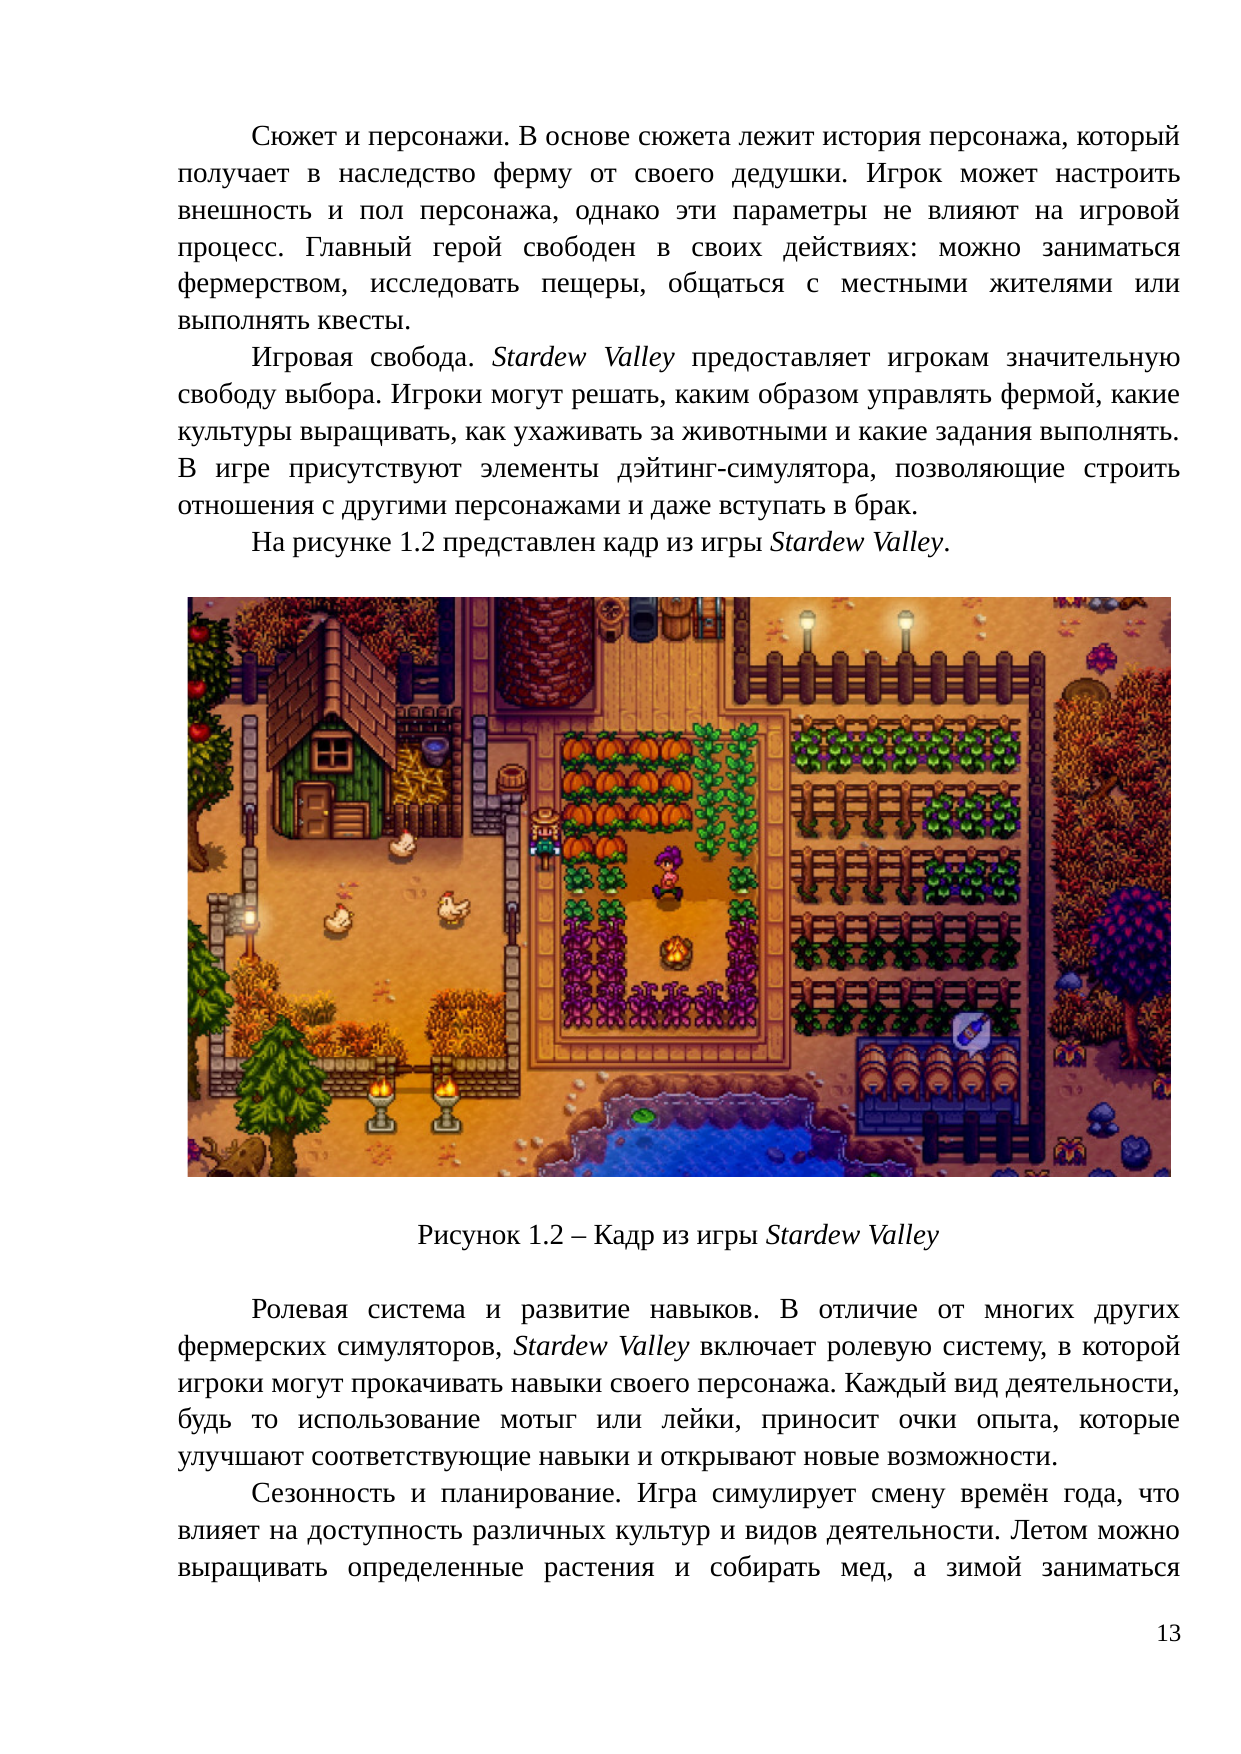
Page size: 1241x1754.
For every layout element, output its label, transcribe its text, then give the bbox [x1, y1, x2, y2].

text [177, 1475, 1181, 1583]
text Сюжет и персонажи. В основе сюжета лежит история персонажа, который получает в наследство ферму от своего дедушки. Игрок может настроить внешность и пол персонажа, однако эти параметры не влияют на игровой процесс. Главный герой свободен в своих действиях: можно заниматься фермерством, исследовать пещеры, общаться с местными жителями или выполнять квесты. [177, 118, 1181, 336]
text Ролевая система и развитие навыков. В отличие от многих других фермерских симуляторов, Stardew Valley включает ролевую систему, в которой игроки могут прокачивать навыки своего персонажа. Каждый вид деятельности, будь то использование мотыг или лейки, приносит очки опыта, которые улучшают соответствующие навыки и открывают новые возможности. [177, 1291, 1181, 1472]
text Игровая свобода. Stardew Valley предоставляет игрокам значительную свободу выбора. Игроки могут решать, каким образом управлять фермой, какие культуры выращивать, как ухаживать за животными и какие задания выполнять. В игре присутствуют элементы дэйтинг-симулятора, позволяющие строить отношения с другими персонажами и даже вступать в брак. [177, 339, 1181, 520]
picture [187, 597, 1171, 1177]
text На рисунке 1.2 представлен кадр из игры Stardew Valley. [177, 524, 1181, 557]
text Рисунок 1.2 – Кадр из игры Stardew Valley [177, 1217, 1181, 1251]
